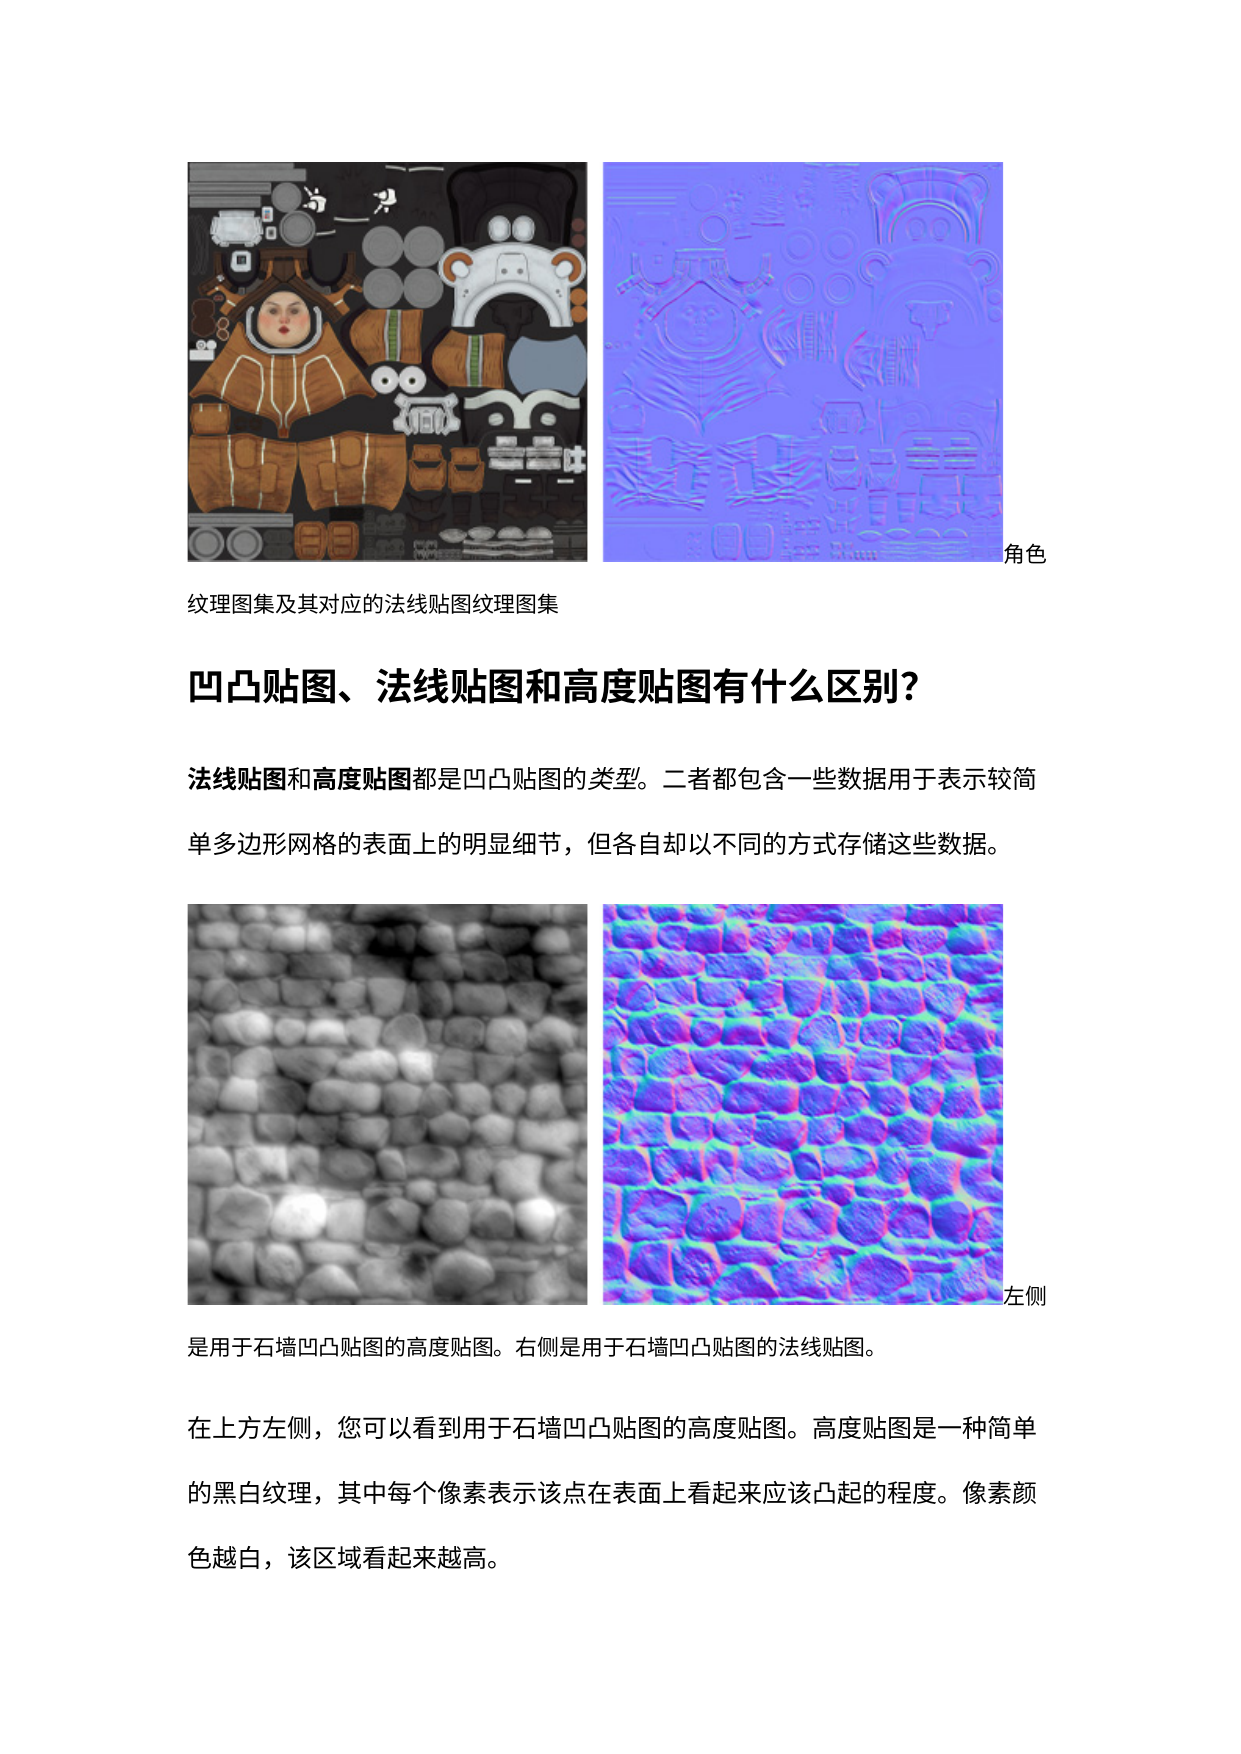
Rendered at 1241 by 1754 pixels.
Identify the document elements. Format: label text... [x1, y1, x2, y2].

picture [187, 162, 1004, 562]
text 在上方左侧，您可以看到用于石墙凹凸贴图的高度贴图。高度贴图是一种简单的黑白纹理，其中每个像素表示该点在表面上看起来应该凸起的程度。像素颜色越白，该区域看起来越高。 [187, 1394, 1053, 1589]
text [187, 162, 1053, 619]
subtitle 凹凸贴图、法线贴图和高度贴图有什么区别？ [187, 651, 1053, 716]
text 法线贴图和高度贴图都是凹凸贴图的类型。二者都包含一些数据用于表示较简单多边形网格的表面上的明显细节，但各自却以不同的方式存储这些数据。 [187, 745, 1053, 875]
picture [187, 904, 1004, 1305]
